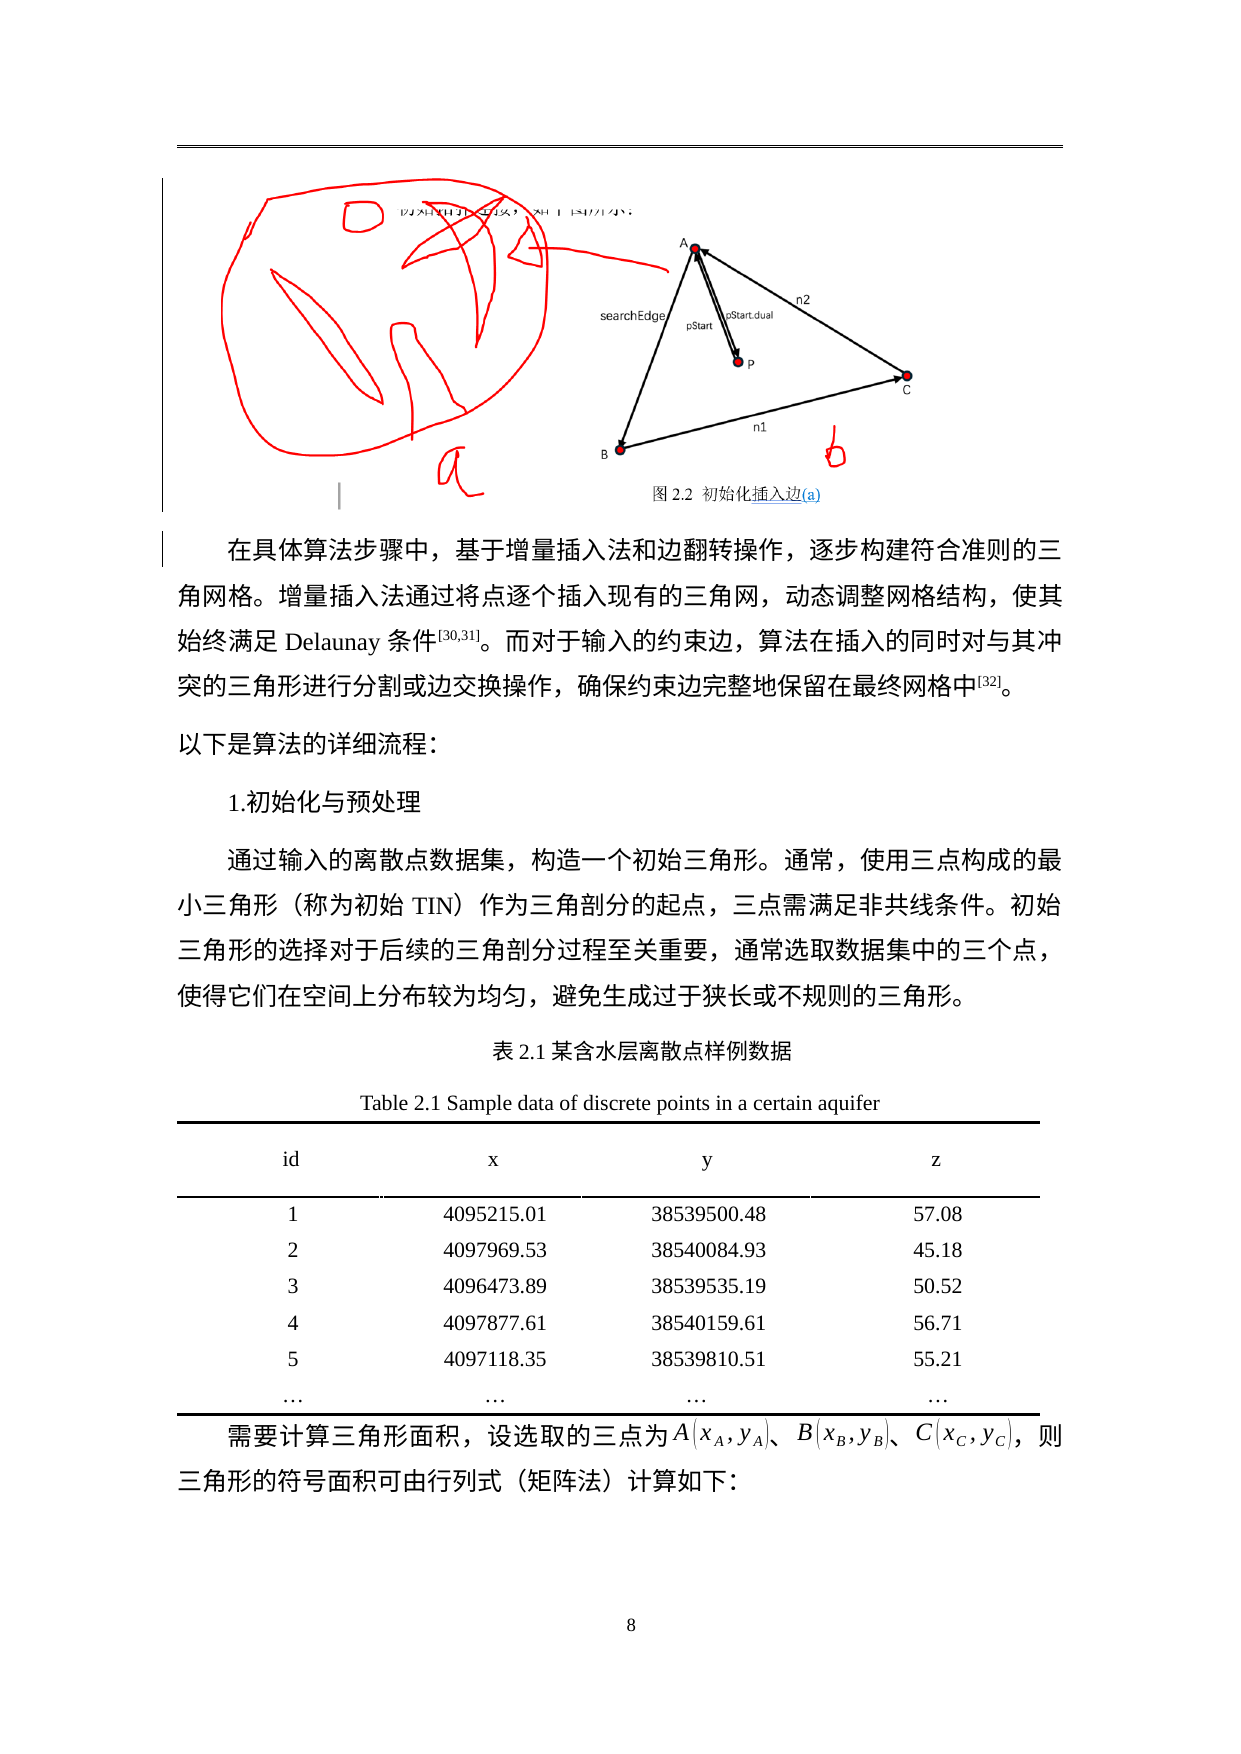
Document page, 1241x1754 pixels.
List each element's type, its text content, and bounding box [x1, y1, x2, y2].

table_cell … [811, 1378, 1040, 1413]
text 1.初始化与预处理 [177, 782, 1063, 819]
table_cell 56.71 [811, 1306, 1040, 1341]
text 在具体算法步骤中，基于增量插入法和边翻转操作，逐步构建符合准则的三角网格。增量插入法通过将点逐个插入现有的三角网，动态调整网格结构，使其始终满足 Delaunay 条件[30,31]。而对于输入的约束边，算法在插入的同时对与其冲突的三角形进行分割或边交换操作，确保约束边完整地保留在最终网格中[32]。 [177, 531, 1063, 703]
text 通过输入的离散点数据集，构造一个初始三角形。通常，使用三点构成的最小三角形（称为初始 TIN）作为三角剖分的起点，三点需满足非共线条件。初始三角形的选择对于后续的三角剖分过程至关重要，通常选取数据集中的三个点，使得它们在空间上分布较为均匀，避免生成过于狭长或不规则的三角形。 [177, 840, 1063, 1012]
table_cell 2 [177, 1234, 383, 1269]
table_cell 55.21 [811, 1342, 1040, 1377]
table_header id [177, 1124, 379, 1196]
table_cell 3 [177, 1270, 383, 1305]
table_cell … [384, 1378, 581, 1413]
table_header y [582, 1124, 810, 1196]
table_cell 38539500.48 [582, 1198, 810, 1233]
table_header z [811, 1124, 1040, 1196]
table_cell 4096473.89 [384, 1270, 581, 1305]
table_cell 38539810.51 [582, 1342, 810, 1377]
table_cell 45.18 [811, 1234, 1040, 1269]
text Table 2.1 Sample data of discrete points in a certain aquifer [177, 1086, 1063, 1118]
table_cell 1 [177, 1198, 383, 1233]
table_cell 50.52 [811, 1270, 1040, 1305]
table_cell 5 [177, 1342, 383, 1377]
text 需要计算三角形面积，设选取的三点为、、，则三角形的符号面积可由行列式（矩阵法）计算如下： [177, 1416, 1063, 1498]
table_cell … [582, 1378, 810, 1413]
table_cell 4097118.35 [384, 1342, 581, 1377]
table_cell 38540084.93 [582, 1234, 810, 1269]
table_cell … [177, 1378, 383, 1413]
text 以下是算法的详细流程： [177, 724, 1063, 761]
text 表2.1 某含水层离散点样例数据 [177, 1034, 1063, 1066]
table_cell 4097877.61 [384, 1306, 581, 1341]
table_cell 57.08 [811, 1198, 1040, 1233]
table_cell 4097969.53 [384, 1234, 581, 1269]
table_cell 38540159.61 [582, 1306, 810, 1341]
table_cell 4095215.01 [384, 1198, 581, 1233]
table_cell 4 [177, 1306, 383, 1341]
picture [221, 178, 1107, 512]
table_header x [380, 1124, 581, 1196]
table_cell 38539535.19 [582, 1270, 810, 1305]
